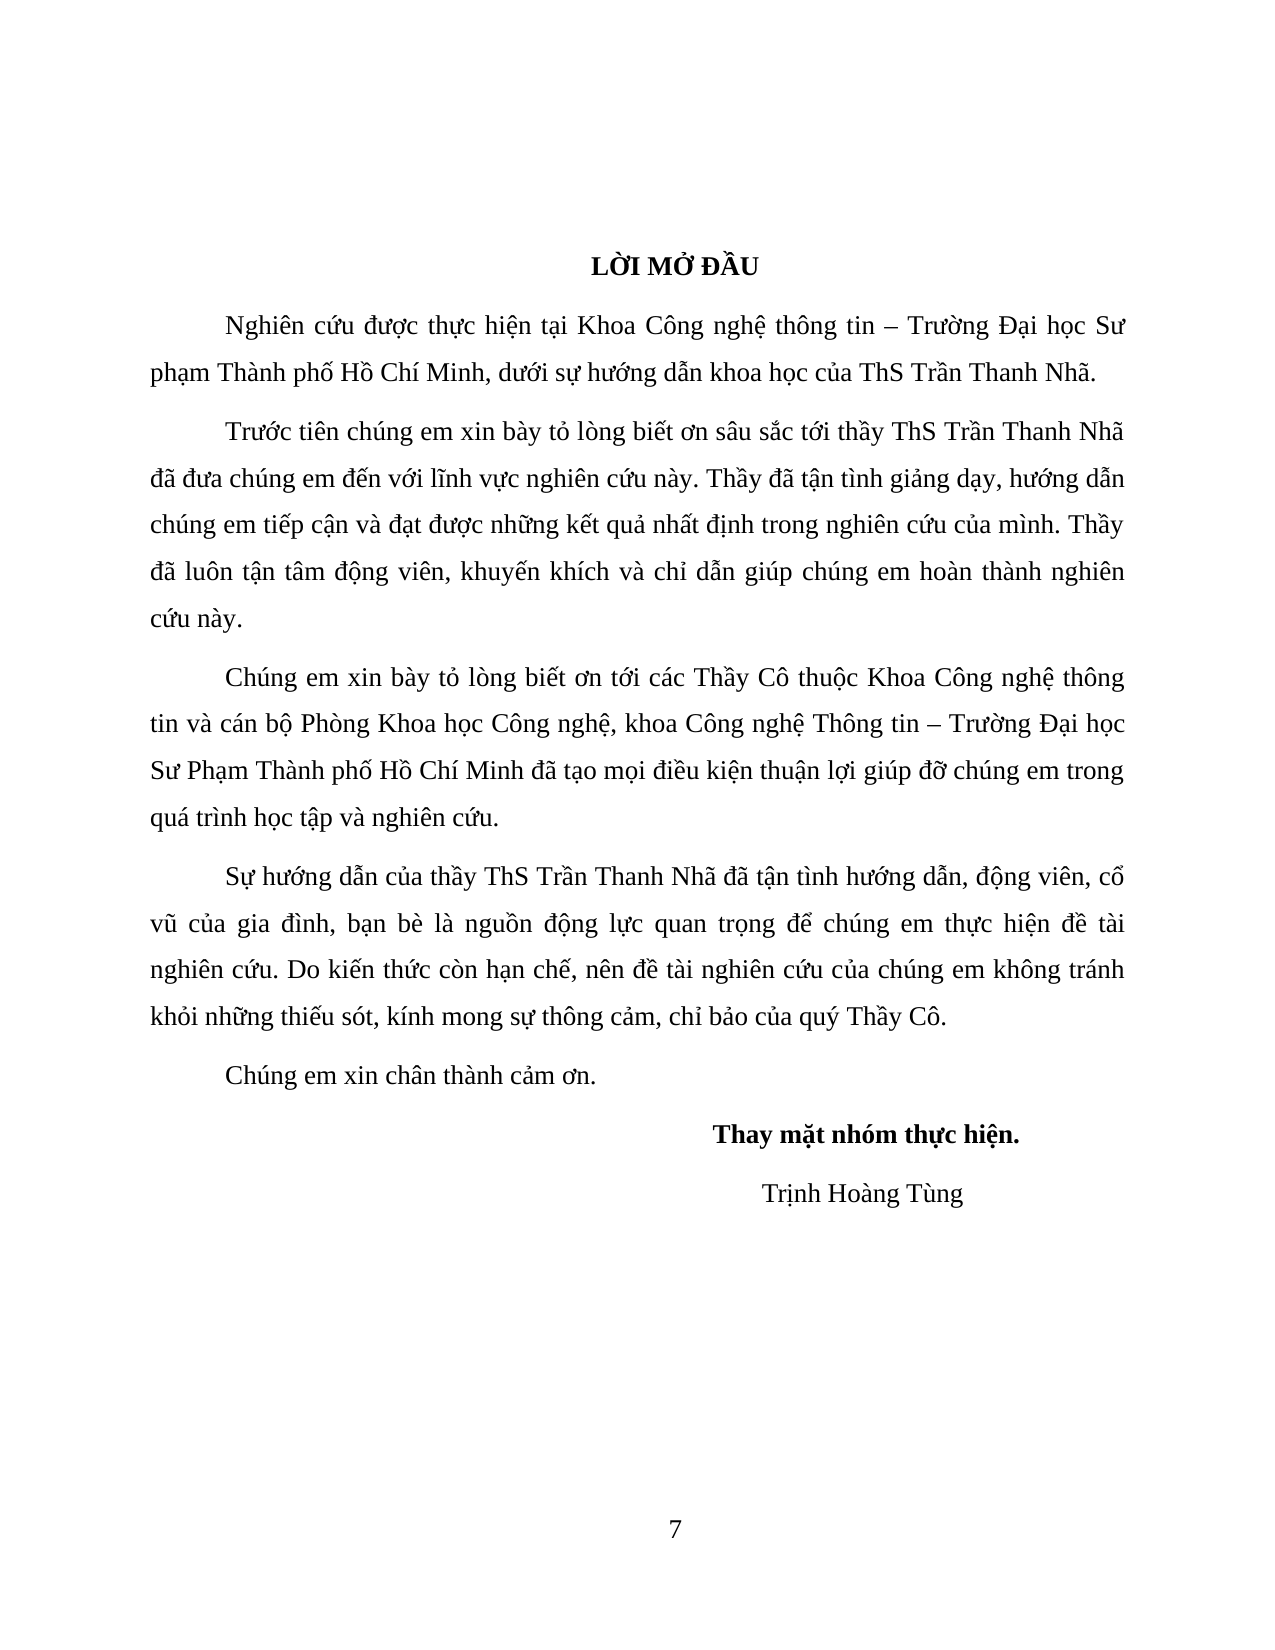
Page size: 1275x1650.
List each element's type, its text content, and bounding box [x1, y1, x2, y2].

text Chúng em xin chân thành cảm ơn. [150, 1059, 1125, 1090]
text Sự hướng dẫn của thầy ThS Trần Thanh Nhã đã tận tình hướng dẫn, động viên, cổ vũ của gia đình, bạn bè là nguồn động lực quan trọng để chúng em thực hiện đề tài nghiên cứu. Do kiến thức còn hạn chế, nên đề tài nghiên cứu của chúng em không tránh khỏi những thiếu sót, kính mong sự thông cảm, chỉ bảo của quý Thầy Cô. [150, 860, 1125, 1031]
text Chúng em xin bày tỏ lòng biết ơn tới các Thầy Cô thuộc Khoa Công nghệ thông tin và cán bộ Phòng Khoa học Công nghệ, khoa Công nghệ Thông tin – Trường Đại học Sư Phạm Thành phố Hồ Chí Minh đã tạo mọi điều kiện thuận lợi giúp đỡ chúng em trong quá trình học tập và nghiên cứu. [150, 661, 1125, 832]
text Trịnh Hoàng Tùng [225, 1177, 1125, 1209]
text Nghiên cứu được thực hiện tại Khoa Công nghệ thông tin – Trường Đại học Sư phạm Thành phố Hồ Chí Minh, dưới sự hướng dẫn khoa học của ThS Trần Thanh Nhã. [150, 309, 1125, 387]
subtitle LỜI MỞ ĐẦU [150, 250, 1125, 281]
text Trước tiên chúng em xin bày tỏ lòng biết ơn sâu sắc tới thầy ThS Trần Thanh Nhã đã đưa chúng em đến với lĩnh vực nghiên cứu này. Thầy đã tận tình giảng dạy, hướng dẫn chúng em tiếp cận và đạt được những kết quả nhất định trong nghiên cứu của mình. Thầy đã luôn tận tâm động viên, khuyến khích và chỉ dẫn giúp chúng em hoàn thành nghiên cứu này. [150, 415, 1125, 633]
text Thay mặt nhóm thực hiện. [150, 1118, 1125, 1149]
